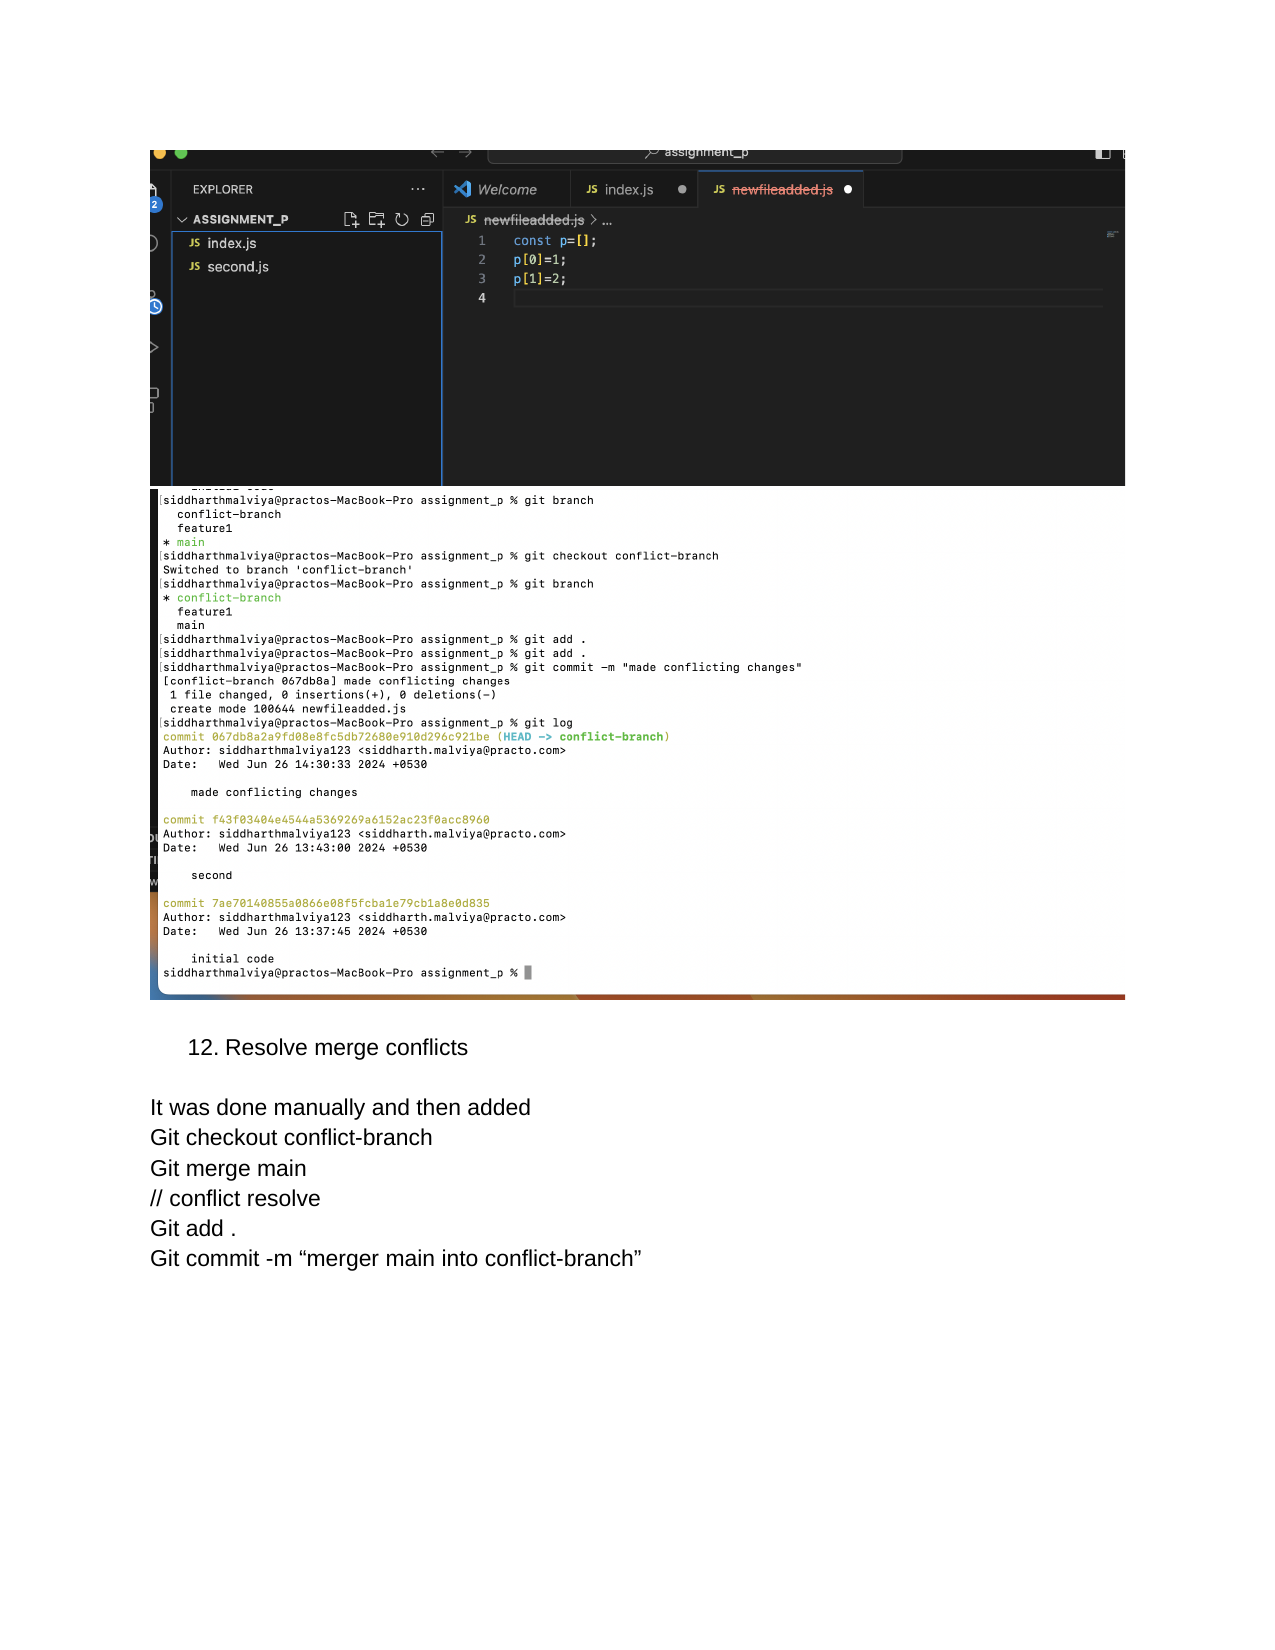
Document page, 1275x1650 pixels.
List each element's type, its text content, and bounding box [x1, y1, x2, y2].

list Resolve merge conflicts [187, 1034, 1125, 1060]
picture [150, 489, 1125, 1000]
text Git merge main [150, 1154, 1125, 1181]
text Git checkout conflict-branch [150, 1124, 1125, 1151]
text Git add . [150, 1215, 1125, 1241]
text // conflict resolve [150, 1185, 1125, 1211]
text Git commit -m “merger main into conflict-branch” [150, 1245, 1125, 1272]
picture [150, 150, 1125, 486]
text It was done manually and then added [150, 1094, 1125, 1121]
